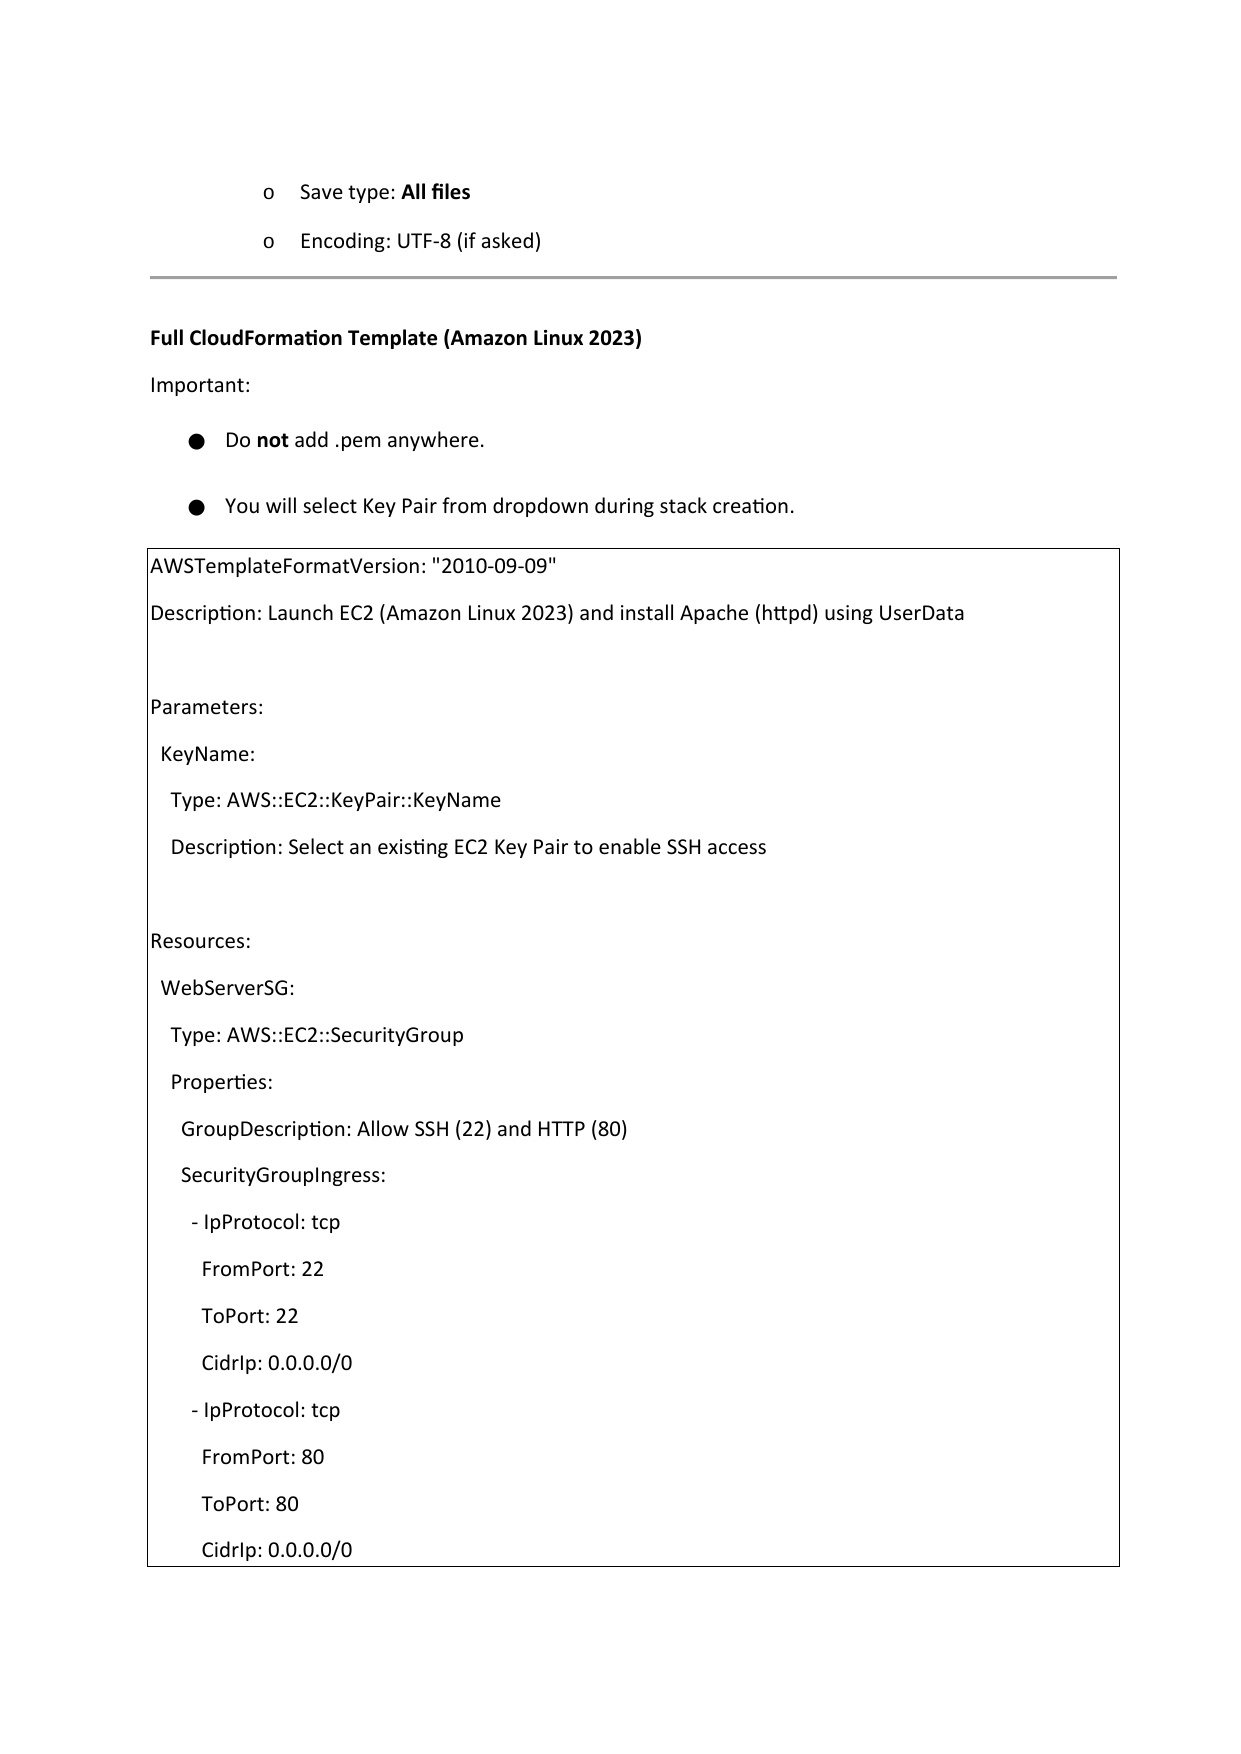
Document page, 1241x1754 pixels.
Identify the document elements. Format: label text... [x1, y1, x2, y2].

text FromPort: 80 [148, 1439, 1119, 1470]
list Save type: All files [262, 177, 1117, 206]
text WebServerSG: [148, 970, 1119, 1001]
list You will select Key Pair from dropdown during stack creation. [187, 482, 1117, 525]
text - IpProtocol: tcp [148, 1392, 1119, 1423]
text Important: [150, 370, 1117, 398]
text Resources: [148, 923, 1119, 954]
text Parameters: [148, 689, 1119, 720]
list Encoding: UTF-8 (if asked) [262, 227, 1117, 255]
text FromPort: 22 [148, 1251, 1119, 1282]
text ToPort: 22 [148, 1298, 1119, 1329]
text Properties: [148, 1064, 1119, 1095]
text KeyName: [148, 736, 1119, 767]
text CidrIp: 0.0.0.0/0 [148, 1532, 1119, 1566]
text CidrIp: 0.0.0.0/0 [148, 1345, 1119, 1376]
text Type: AWS::EC2::SecurityGroup [148, 1017, 1119, 1048]
text Description: Launch EC2 (Amazon Linux 2023) and install Apache (httpd) using UserData [148, 595, 1119, 626]
text - IpProtocol: tcp [148, 1204, 1119, 1236]
text Description: Select an existing EC2 Key Pair to enable SSH access [148, 829, 1119, 861]
text GroupDescription: Allow SSH (22) and HTTP (80) [148, 1111, 1119, 1142]
text Type: AWS::EC2::KeyPair::KeyName [148, 782, 1119, 814]
text SecurityGroupIngress: [148, 1157, 1119, 1189]
text ToPort: 80 [148, 1486, 1119, 1517]
text AWSTemplateFormatVersion: "2010-09-09" [148, 549, 1119, 579]
text Full CloudFormation Template (Amazon Linux 2023) [150, 323, 1117, 351]
list Do not add .pem anywhere. [187, 417, 1117, 459]
